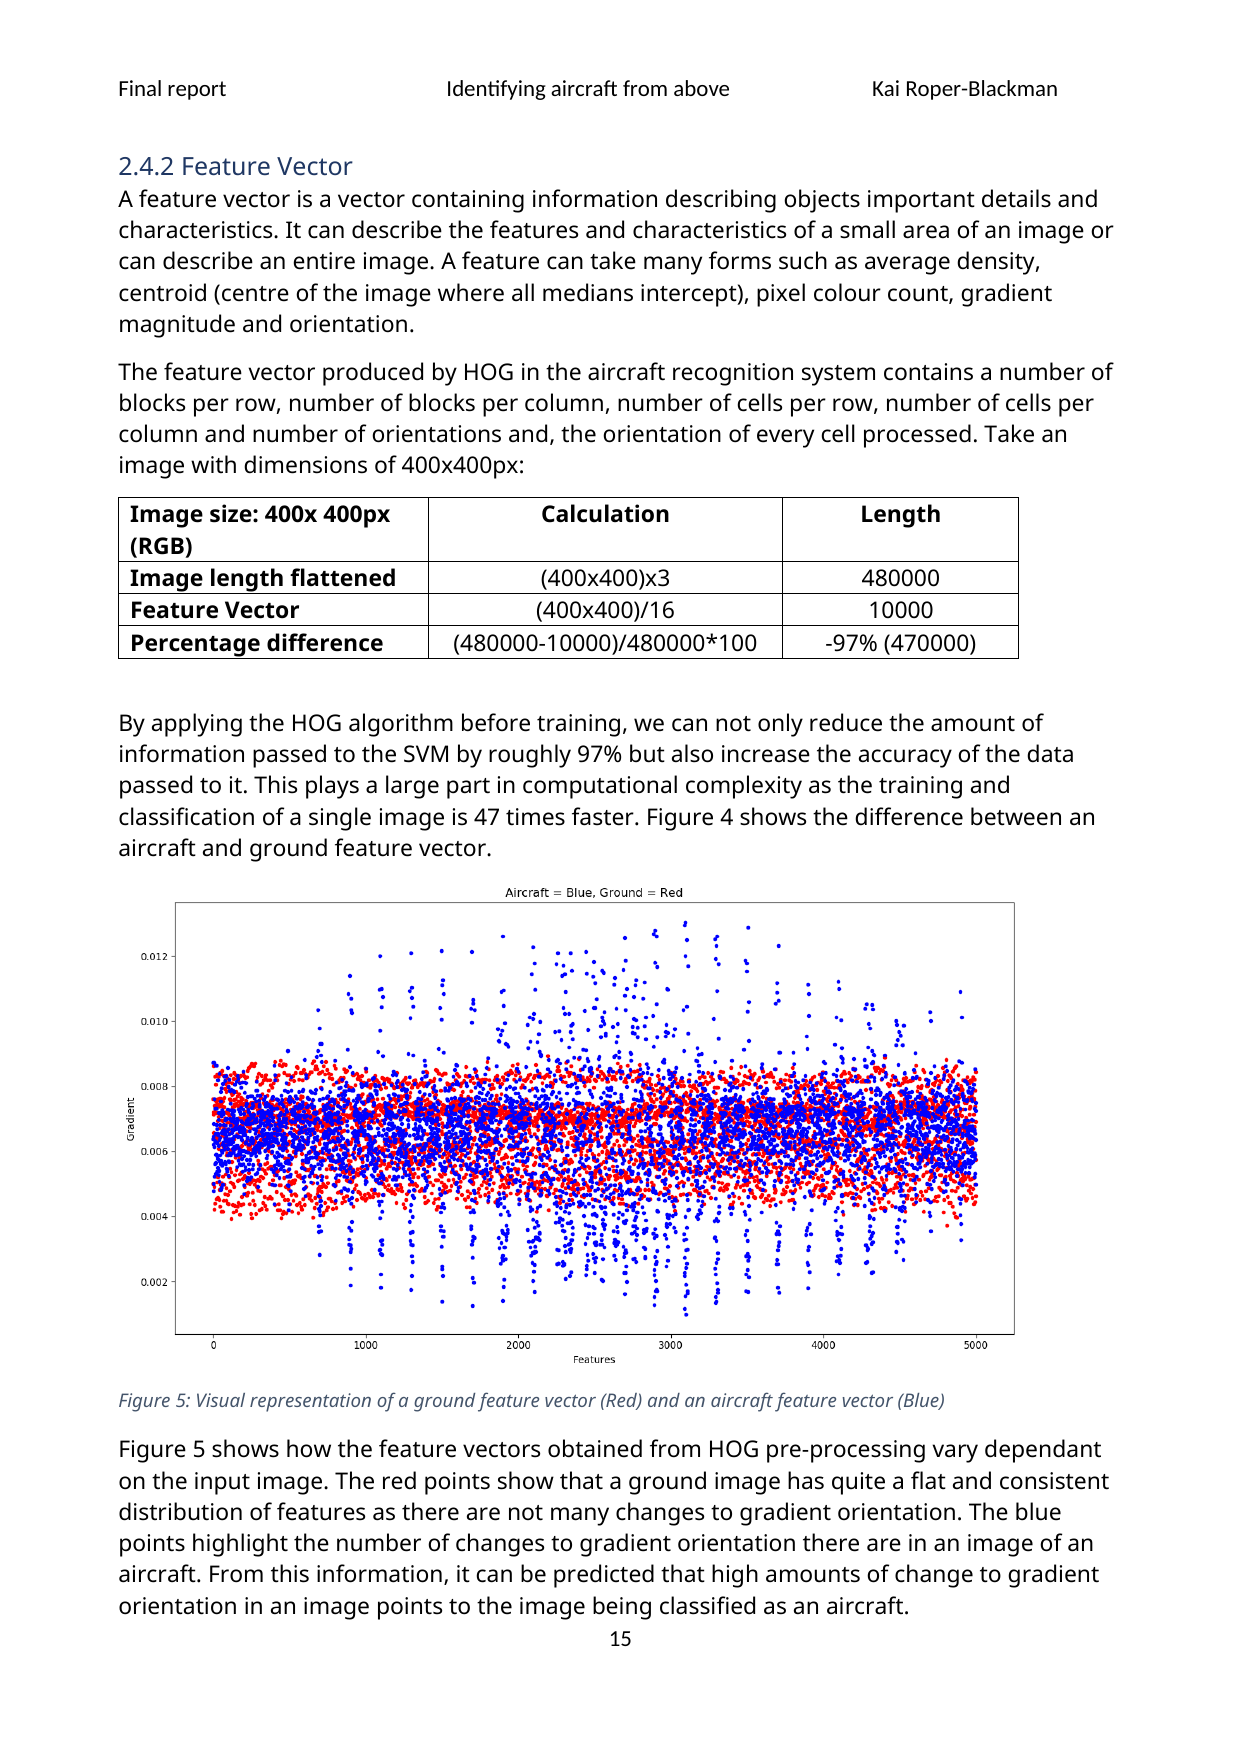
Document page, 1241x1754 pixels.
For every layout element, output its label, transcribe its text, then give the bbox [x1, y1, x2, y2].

text Figure 5 shows how the feature vectors obtained from HOG pre-processing vary dependant on the input image. The red points show that a ground image has quite a flat and consistent distribution of features as there are not many changes to gradient orientation. The blue points highlight the number of changes to gradient orientation there are in an image of an aircraft. From this information, it can be predicted that high amounts of change to gradient orientation in an image points to the image being classified as an aircraft. [118, 1433, 1122, 1621]
table_cell Image length flattened [119, 562, 428, 593]
table_cell (480000-10000)/480000*100 [429, 626, 782, 658]
table_header Calculation [429, 498, 782, 561]
table_header Image size: 400x 400px (RGB) [119, 498, 428, 561]
text Figure 5: Visual representation of a ground feature vector (Red) and an aircraft feature vector (Blue) [118, 1387, 1122, 1413]
table_cell Feature Vector [119, 594, 428, 625]
table_header Length [783, 498, 1018, 561]
table_cell 480000 [783, 562, 1018, 593]
table_cell -97% (470000) [783, 626, 1018, 658]
table_cell (400x400)/16 [429, 594, 782, 625]
text A feature vector is a vector containing information describing objects important details and characteristics. It can describe the features and characteristics of a small area of an image or can describe an entire image. A feature can take many forms such as average density, centroid (centre of the image where all medians intercept), pixel colour count, gradient magnitude and orientation. [118, 183, 1122, 339]
text By applying the HOG algorithm before training, we can not only reduce the amount of information passed to the SVM by roughly 97% but also increase the accuracy of the data passed to it. This plays a large part in computational complexity as the training and classification of a single image is 47 times faster. Figure 4 shows the difference between an aircraft and ground feature vector. [118, 707, 1122, 863]
table_cell Percentage difference [119, 626, 428, 658]
subtitle 2.4.2 Feature Vector [118, 149, 1122, 183]
table_cell (400x400)x3 [429, 562, 782, 593]
table_cell 10000 [783, 594, 1018, 625]
picture [118, 879, 1037, 1371]
text The feature vector produced by HOG in the aircraft recognition system contains a number of blocks per row, number of blocks per column, number of cells per row, number of cells per column and number of orientations and, the orientation of every cell processed. Take an image with dimensions of 400x400px: [118, 356, 1122, 481]
